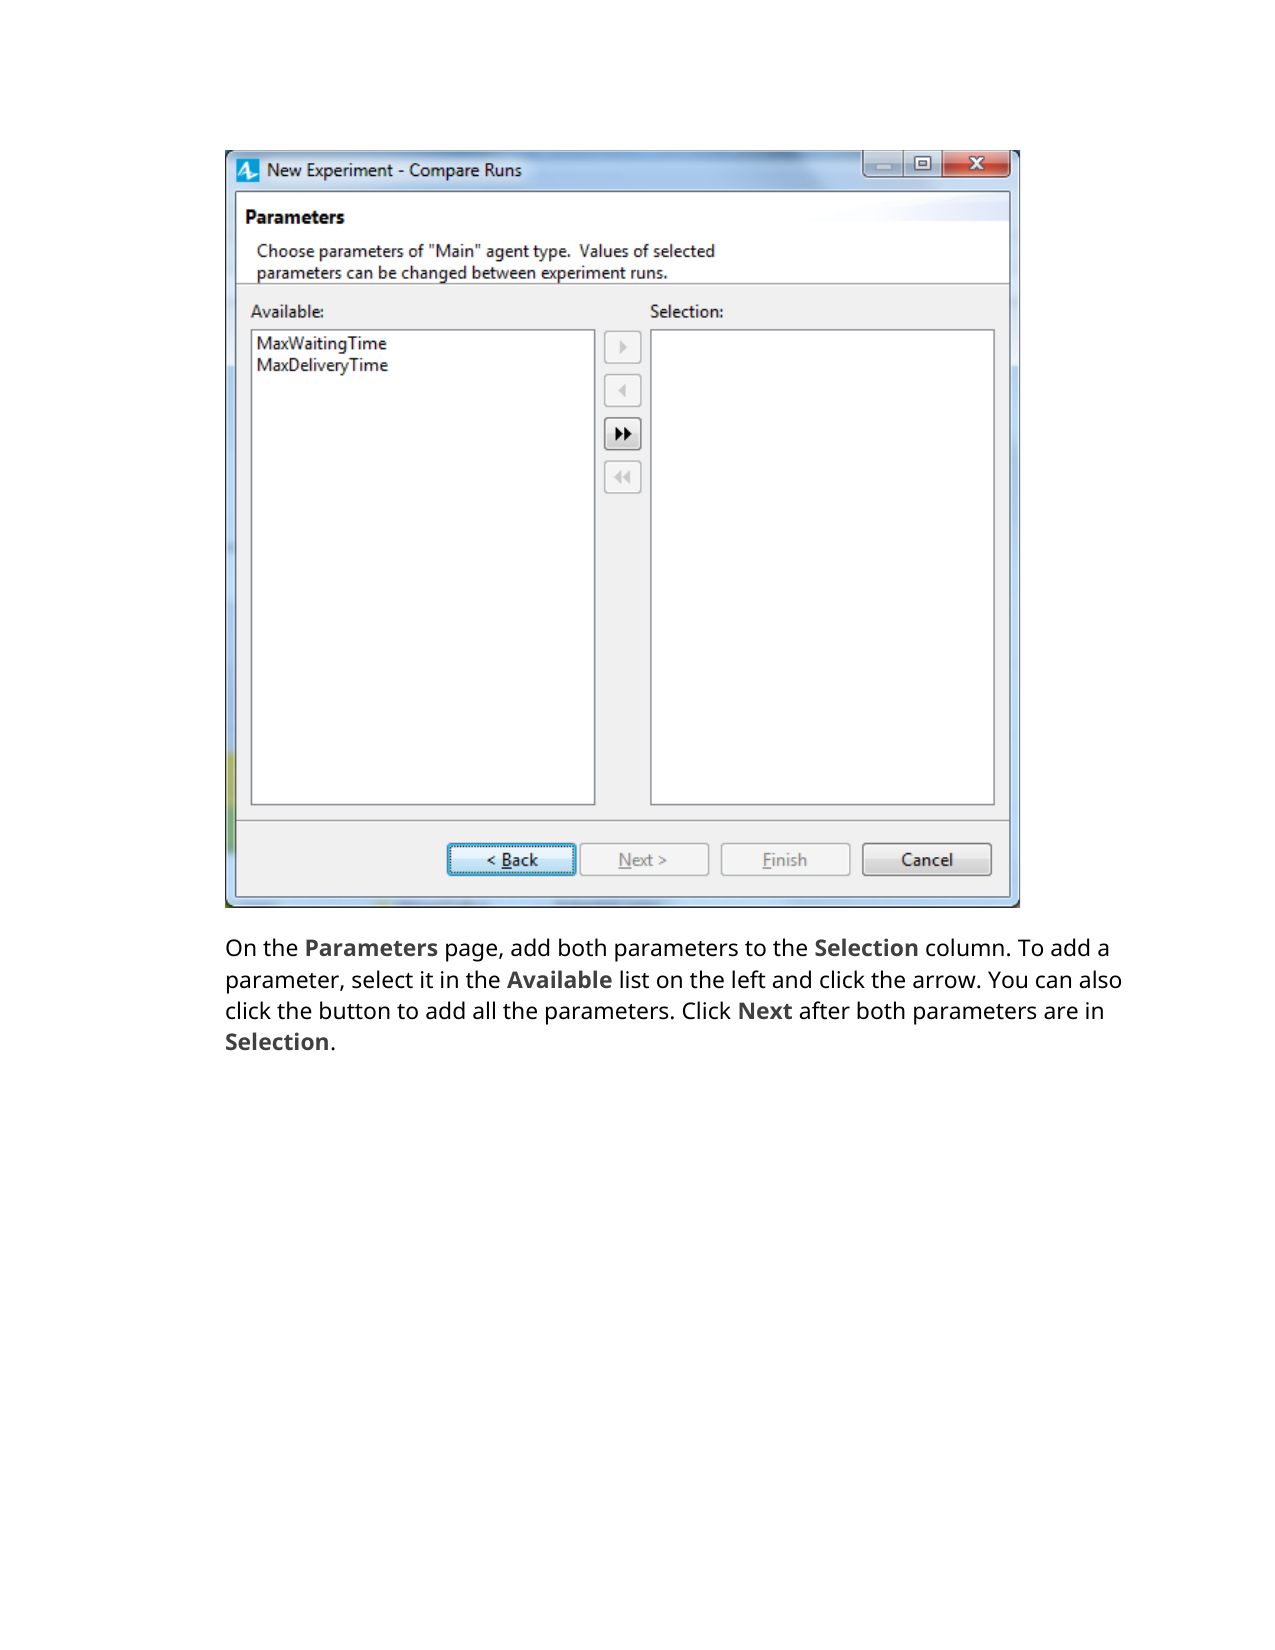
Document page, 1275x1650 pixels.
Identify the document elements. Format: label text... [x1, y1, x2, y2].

picture [225, 150, 1021, 908]
text On the Parameters page, add both parameters to the Selection column. To add a parameter, select it in the Available list on the left and click the arrow. You can also click the button to add all the parameters. Click Next after both parameters are in Selection. [225, 932, 1125, 1057]
